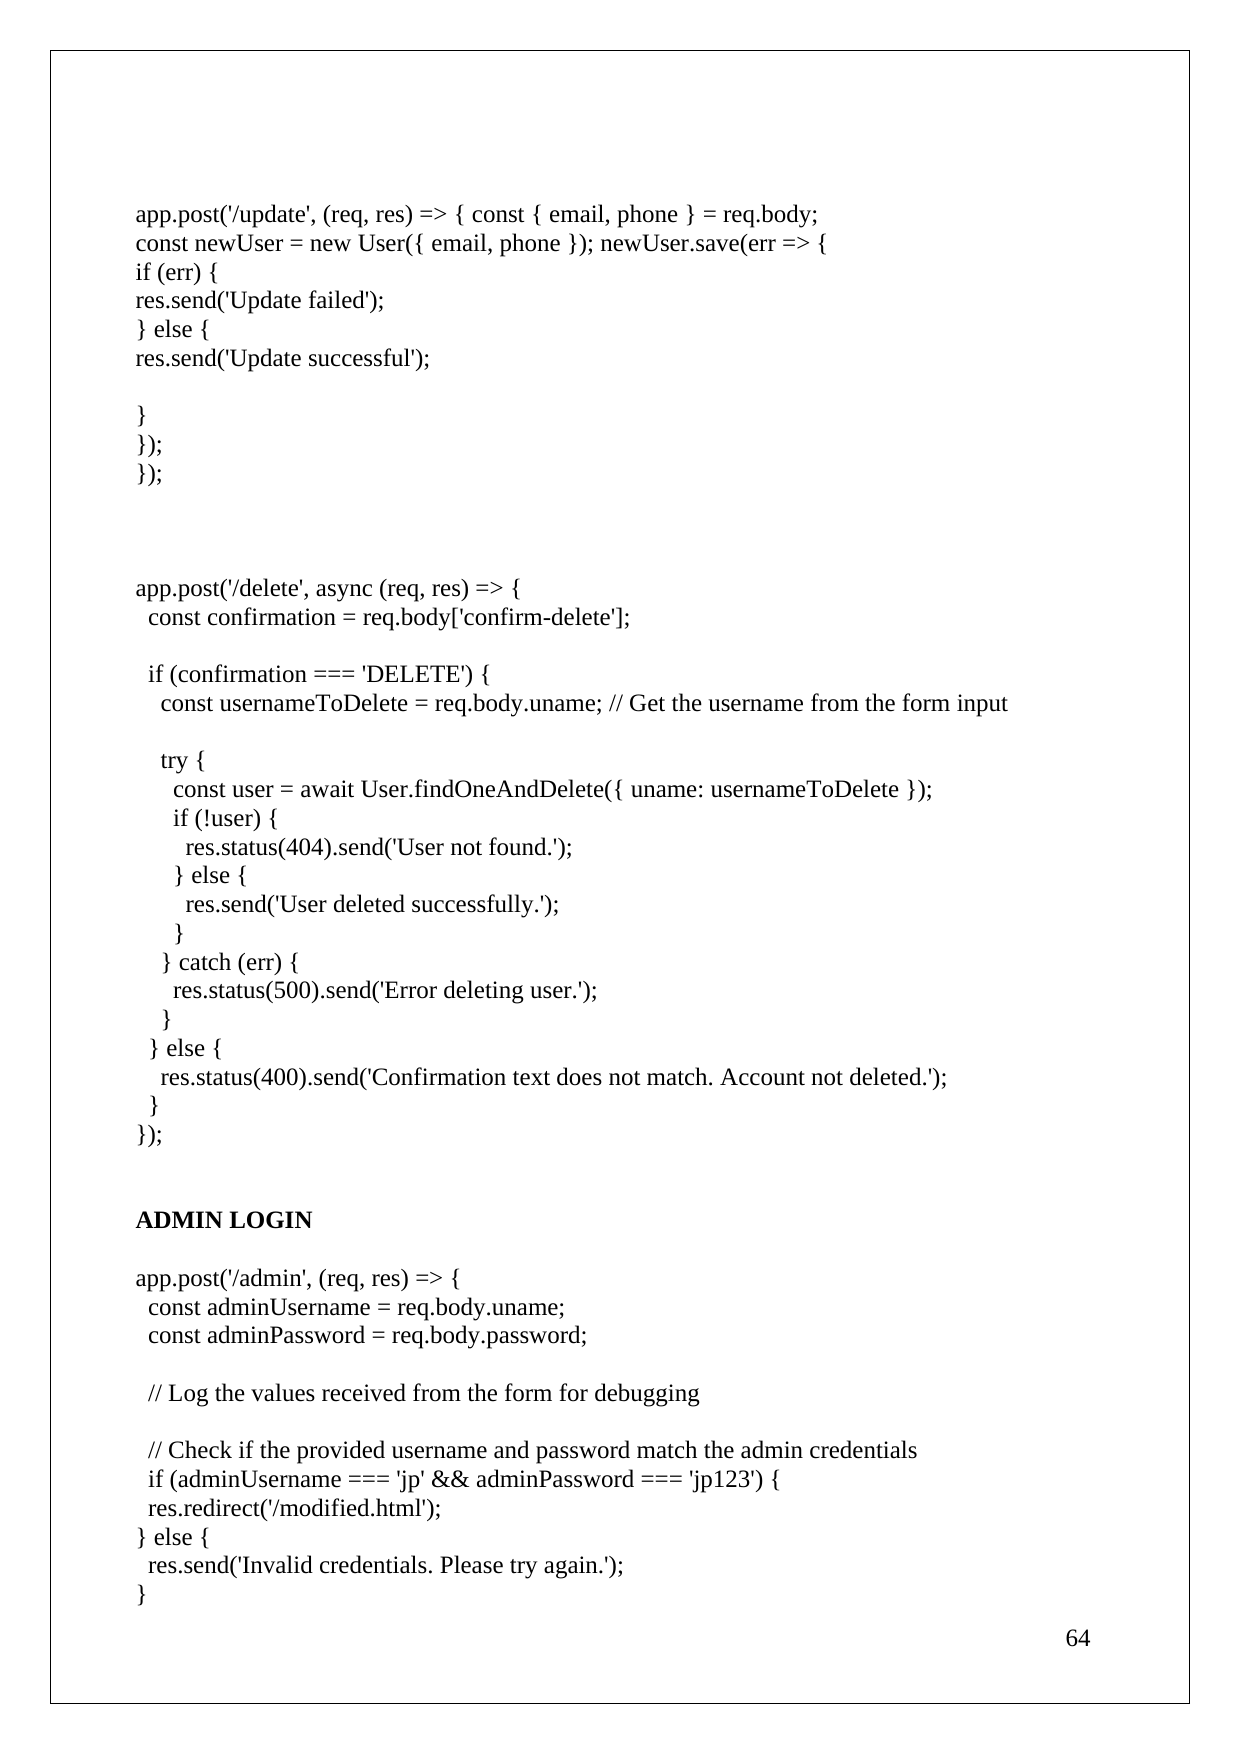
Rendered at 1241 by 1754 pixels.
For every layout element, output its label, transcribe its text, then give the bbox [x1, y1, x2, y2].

text const user = await User.findOneAndDelete({ uname: usernameToDelete }); [135, 774, 1103, 803]
text const adminPassword = req.body.password; [135, 1320, 1103, 1349]
text const usernameToDelete = req.body.uname; // Get the username from the form input [135, 688, 1103, 717]
text } [135, 1004, 1103, 1033]
text } [135, 1090, 1103, 1119]
text } [135, 1579, 1103, 1608]
text const adminUsername = req.body.uname; [135, 1292, 1103, 1320]
text res.send('User deleted successfully.'); [135, 889, 1103, 918]
text app.post('/update', (req, res) => { const { email, phone } = req.body; [135, 199, 1103, 228]
text app.post('/admin', (req, res) => { [135, 1263, 1103, 1292]
text ADMIN LOGIN [135, 1205, 1103, 1234]
text if (!user) { [135, 803, 1103, 832]
text res.send('Update failed'); [135, 285, 1103, 314]
text res.send('Invalid credentials. Please try again.'); [135, 1550, 1103, 1579]
text } [135, 400, 1103, 429]
text } [135, 918, 1103, 947]
text } else { [135, 1033, 1103, 1062]
text if (adminUsername === 'jp' && adminPassword === 'jp123') { [135, 1464, 1103, 1493]
text }); [135, 1119, 1103, 1148]
text if (confirmation === 'DELETE') { [135, 659, 1103, 688]
text app.post('/delete', async (req, res) => { [135, 573, 1103, 602]
text } else { [135, 1522, 1103, 1550]
text } else { [135, 314, 1103, 343]
text }); [135, 458, 1103, 487]
text res.status(404).send('User not found.'); [135, 832, 1103, 860]
text res.status(400).send('Confirmation text does not match. Account not deleted.'); [135, 1062, 1103, 1090]
text const confirmation = req.body['confirm-delete']; [135, 602, 1103, 630]
text // Check if the provided username and password match the admin credentials [135, 1435, 1103, 1464]
text // Log the values received from the form for debugging [135, 1378, 1103, 1407]
text if (err) { [135, 257, 1103, 285]
text const newUser = new User({ email, phone }); newUser.save(err => { [135, 228, 1103, 257]
text } else { [135, 860, 1103, 889]
text res.status(500).send('Error deleting user.'); [135, 975, 1103, 1004]
text } catch (err) { [135, 947, 1103, 975]
text try { [135, 745, 1103, 774]
text res.redirect('/modified.html'); [135, 1493, 1103, 1522]
text res.send('Update successful'); [135, 343, 1103, 372]
text }); [135, 429, 1103, 458]
